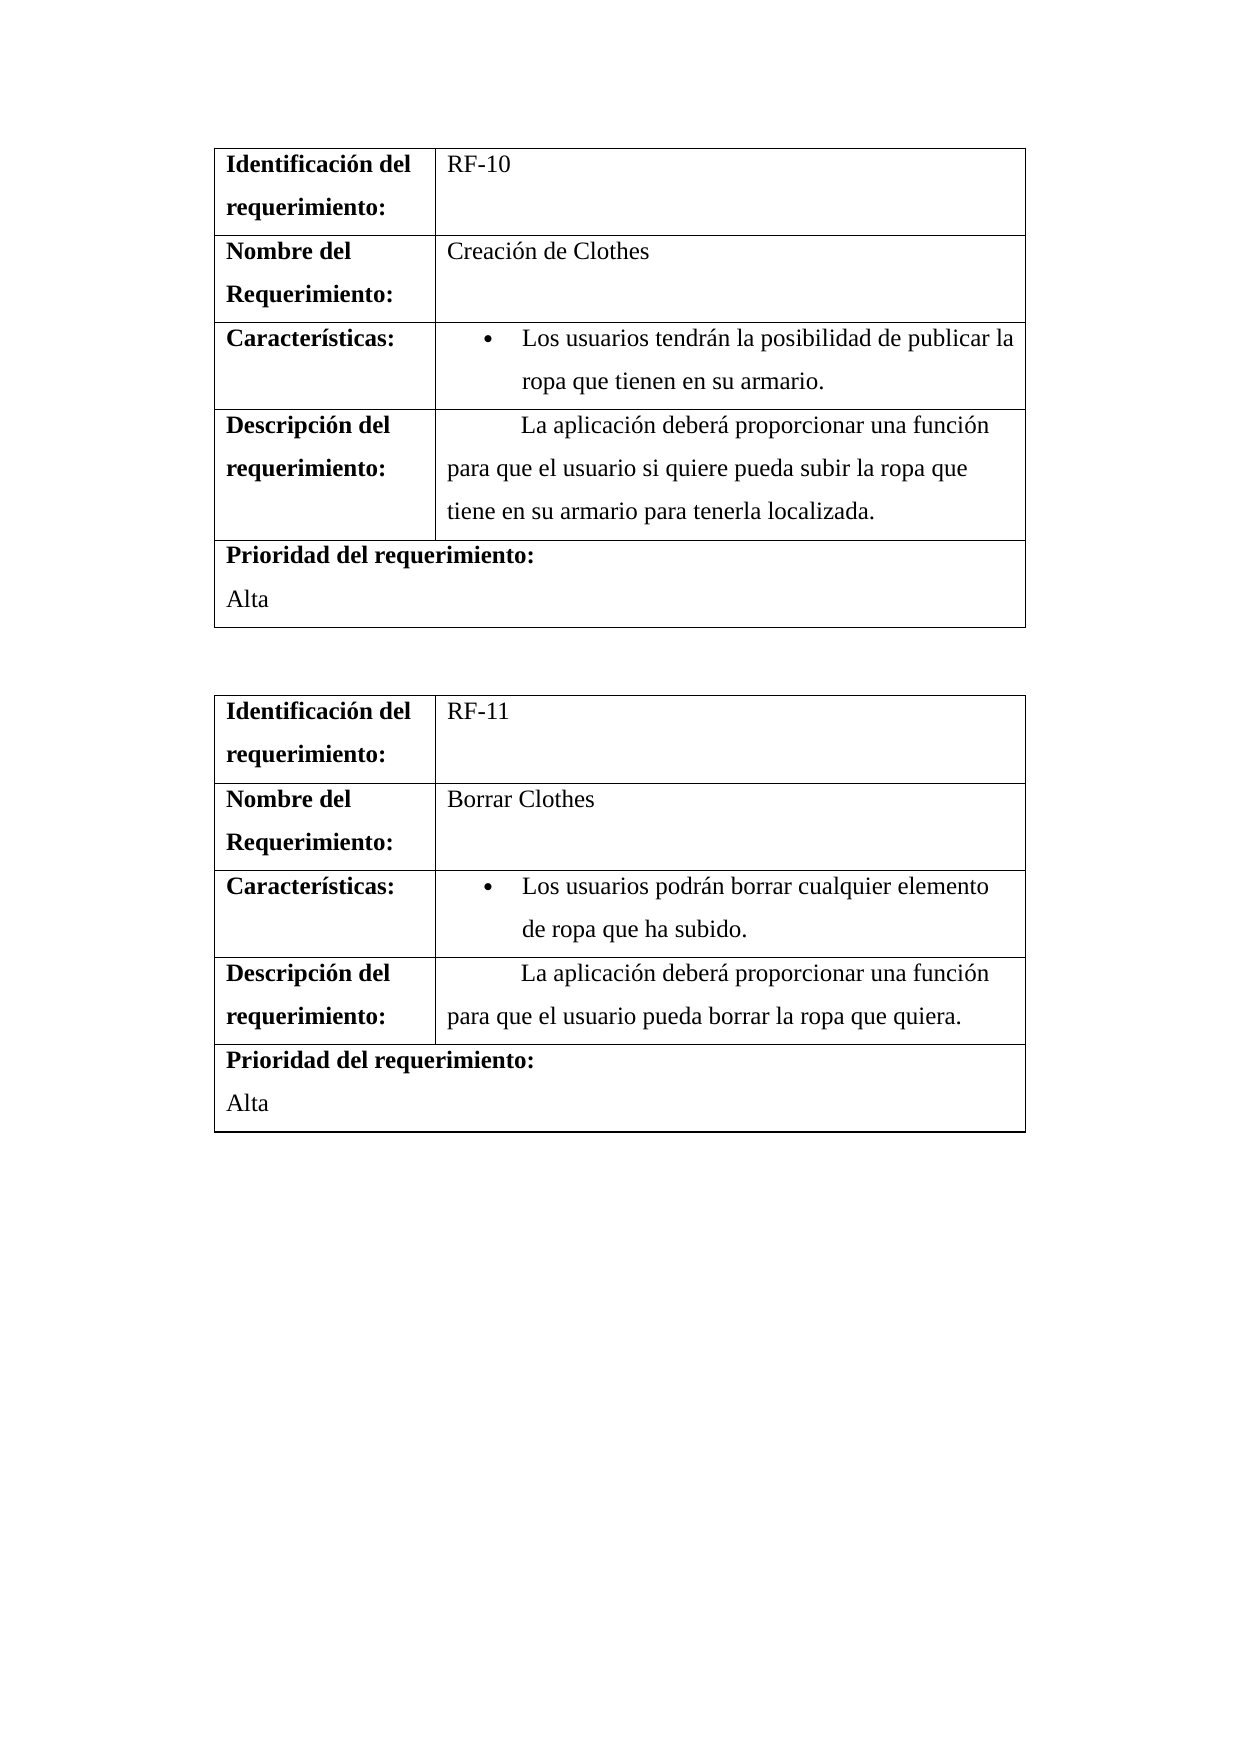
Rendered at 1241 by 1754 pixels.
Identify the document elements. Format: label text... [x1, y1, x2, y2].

table_cell Los usuarios tendrán la posibilidad de publicar la ropa que tienen en su armario. [436, 323, 1025, 409]
table_header Identificación del requerimiento: [215, 149, 435, 235]
table_cell Características: [215, 871, 435, 957]
table_cell Descripción del requerimiento: [215, 958, 435, 1044]
table_cell Prioridad del requerimiento: Alta [215, 541, 1025, 627]
table_cell Borrar Clothes [436, 784, 1025, 870]
table_header RF-10 [436, 149, 1025, 235]
table_cell Creación de Clothes [436, 236, 1025, 322]
table_cell Características: [215, 323, 435, 409]
table_cell Los usuarios podrán borrar cualquier elemento de ropa que ha subido. [436, 871, 1025, 957]
table_header Identificación del requerimiento: [215, 696, 435, 783]
table_header RF-11 [436, 696, 1025, 783]
table_cell Prioridad del requerimiento: Alta [215, 1045, 1025, 1131]
table_cell La aplicación deberá proporcionar una función para que el usuario si quiere pueda subir la ropa que tiene en su armario para tenerla localizada. [436, 410, 1025, 539]
table_cell La aplicación deberá proporcionar una función para que el usuario pueda borrar la ropa que quiera. [436, 958, 1025, 1044]
table_cell Nombre del Requerimiento: [215, 784, 435, 870]
table_cell Nombre del Requerimiento: [215, 236, 435, 322]
table_cell Descripción del requerimiento: [215, 410, 435, 539]
